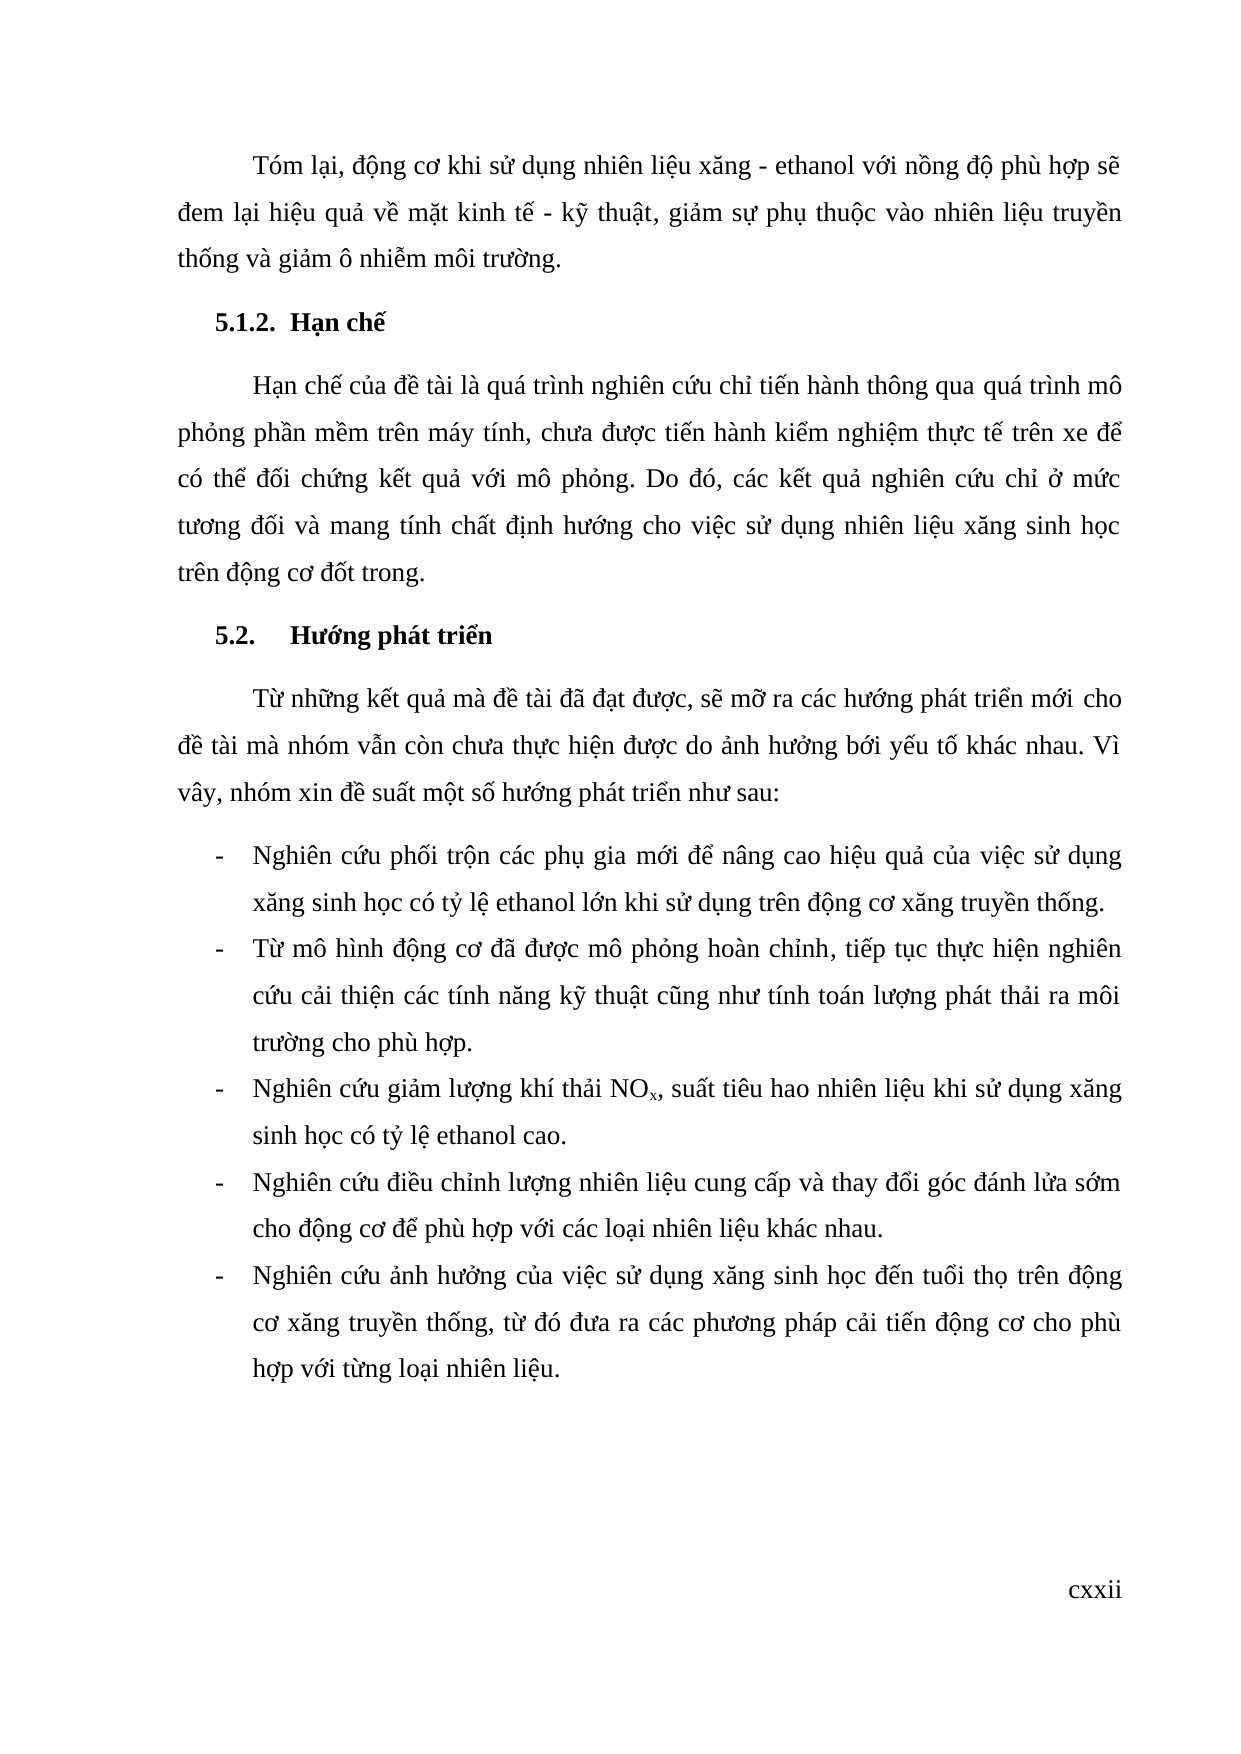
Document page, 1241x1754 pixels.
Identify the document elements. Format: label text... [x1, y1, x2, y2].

text Từ những kết quả mà đề tài đã đạt được, sẽ mỡ ra các hướng phát triển mới cho đề tài mà nhóm vẫn còn chưa thực hiện được do ảnh hưởng bới yếu tố khác nhau. Vì vây, nhóm xin đề suất một số hướng phát triển như sau: [177, 683, 1122, 807]
list Hướng phát triển [215, 619, 1122, 650]
list Từ mô hình động cơ đã được mô phỏng hoàn chỉnh, tiếp tục thực hiện nghiên cứu cải thiện các tính năng kỹ thuật cũng như tính toán lượng phát thải ra môi trường cho phù hợp. [215, 933, 1122, 1057]
list Nghiên cứu phối trộn các phụ gia mới để nâng cao hiệu quả của việc sử dụng xăng sinh học có tỷ lệ ethanol lớn khi sử dụng trên động cơ xăng truyền thống. [215, 839, 1122, 917]
list Nghiên cứu ảnh hưởng của việc sử dụng xăng sinh học đến tuổi thọ trên động cơ xăng truyền thống, từ đó đưa ra các phương pháp cải tiến động cơ cho phù hợp với từng loại nhiên liệu. [215, 1259, 1122, 1384]
list Nghiên cứu điều chỉnh lượng nhiên liệu cung cấp và thay đổi góc đánh lửa sớm cho động cơ để phù hợp với các loại nhiên liệu khác nhau. [215, 1166, 1122, 1244]
text Tóm lại, động cơ khi sử dụng nhiên liệu xăng - ethanol với nồng độ phù hợp sẽ đem lại hiệu quả về mặt kinh tế - kỹ thuật, giảm sự phụ thuộc vào nhiên liệu truyền thống và giảm ô nhiễm môi trường. [177, 149, 1122, 274]
list Hạn chế [215, 306, 1122, 337]
list Nghiên cứu giảm lượng khí thải NOx, suất tiêu hao nhiên liệu khi sử dụng xăng sinh học có tỷ lệ ethanol cao. [215, 1073, 1122, 1150]
text Hạn chế của đề tài là quá trình nghiên cứu chỉ tiến hành thông qua quá trình mô phỏng phần mềm trên máy tính, chưa được tiến hành kiểm nghiệm thực tế trên xe để có thể đối chứng kết quả với mô phỏng. Do đó, các kết quả nghiên cứu chỉ ở mức tương đối và mang tính chất định hướng cho việc sử dụng nhiên liệu xăng sinh học trên động cơ đốt trong. [177, 369, 1122, 587]
